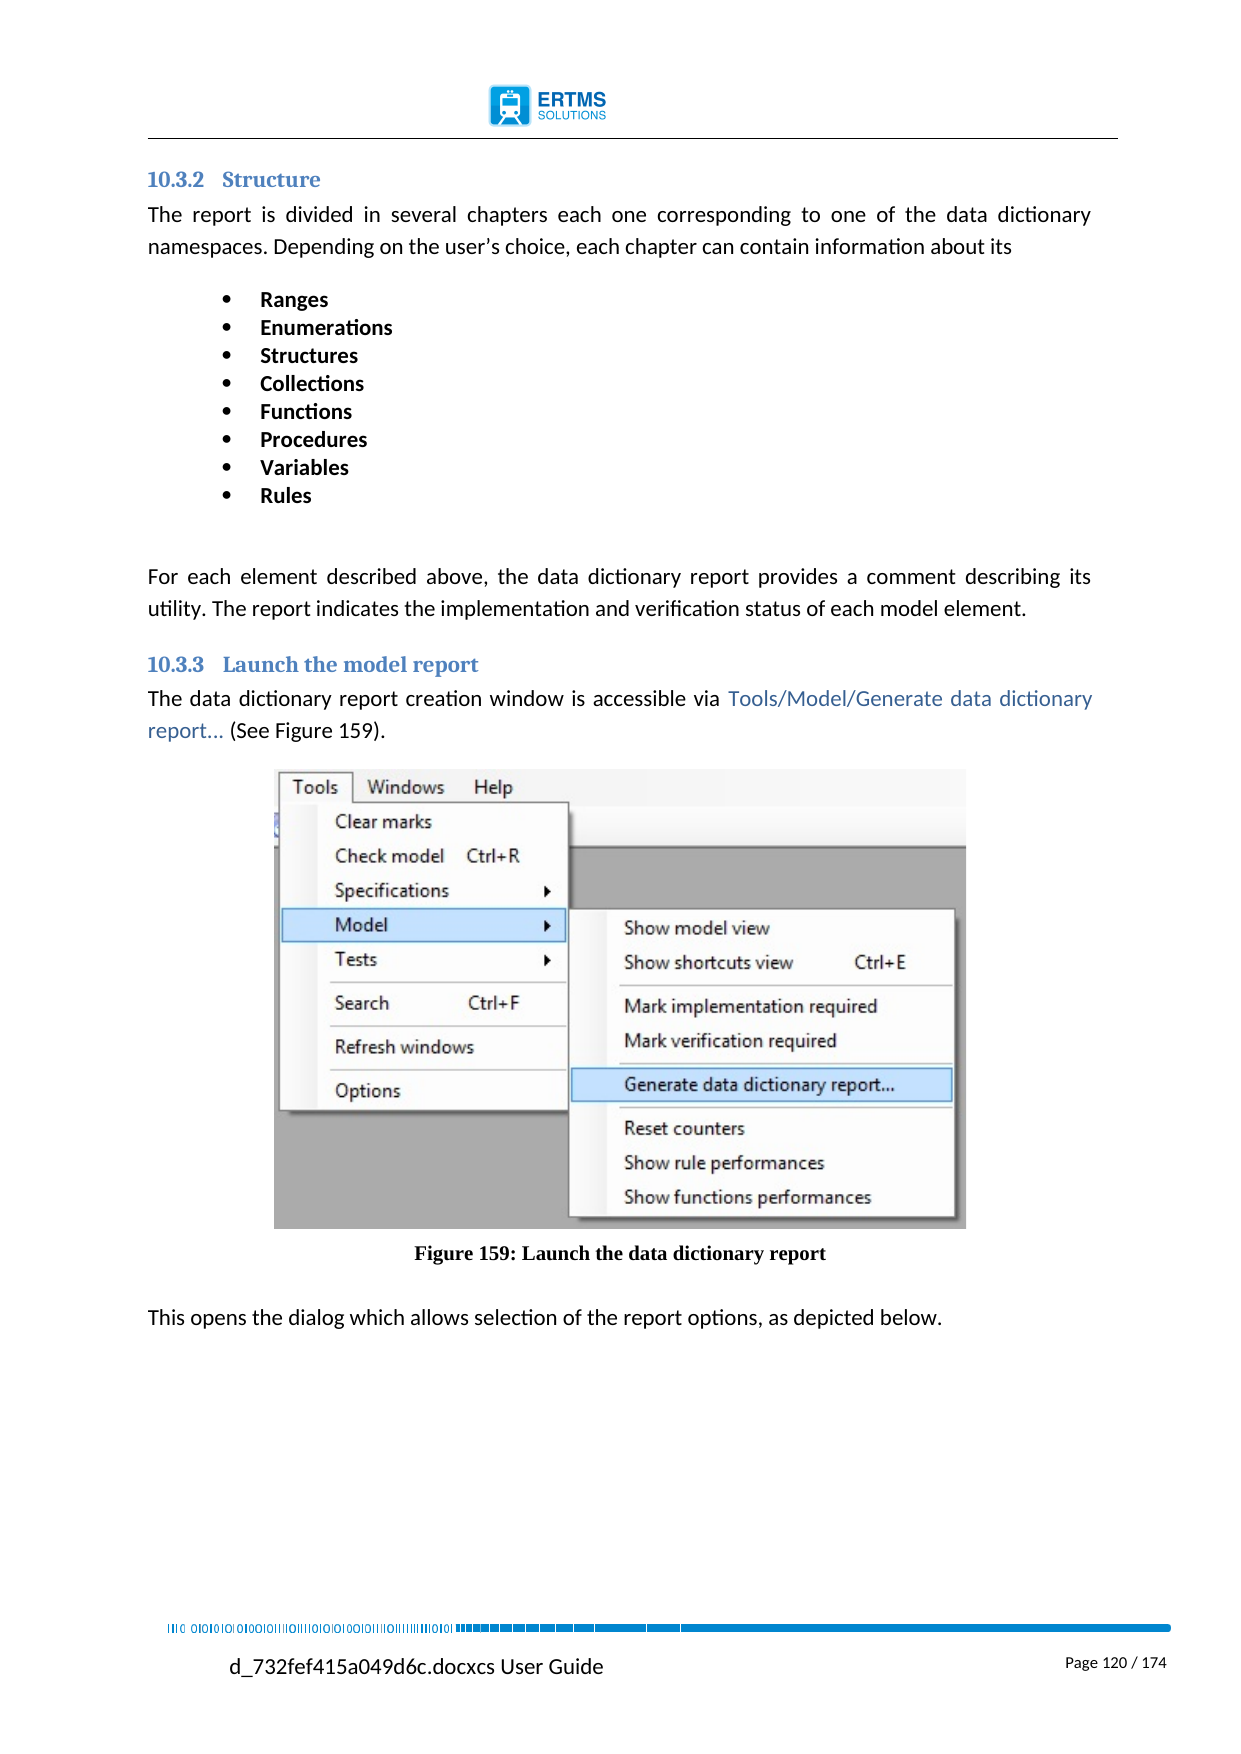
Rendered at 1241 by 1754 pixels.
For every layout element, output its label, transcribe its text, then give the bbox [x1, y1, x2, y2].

text This opens the dialog which allows selection of the report options, as depicted below. [148, 1303, 1093, 1331]
list Rules [223, 481, 1093, 509]
list Collections [223, 369, 1093, 397]
picture [477, 73, 617, 138]
text The data dictionary report creation window is accessible via Tools/Model/Generate data dictionary report... (See Figure 159). [148, 684, 1093, 744]
list Enumerations [223, 313, 1093, 341]
list Structures [223, 341, 1093, 369]
text For each element described above, the data dictionary report provides a comment describing its utility. The report indicates the implementation and verification status of each model element. [148, 562, 1093, 622]
picture [274, 769, 967, 1229]
picture [167, 1624, 1171, 1633]
subtitle Launch the model report [148, 651, 1093, 678]
list Procedures [223, 425, 1093, 453]
list Variables [223, 453, 1093, 481]
text Figure 159: Launch the data dictionary report [148, 1241, 1093, 1265]
subtitle Structure [148, 167, 1093, 193]
text The report is divided in several chapters each one corresponding to one of the data dictionary namespaces. Depending on the user’s choice, each chapter can contain information about its [148, 200, 1093, 260]
list Functions [223, 397, 1093, 425]
list Ranges [223, 285, 1093, 313]
